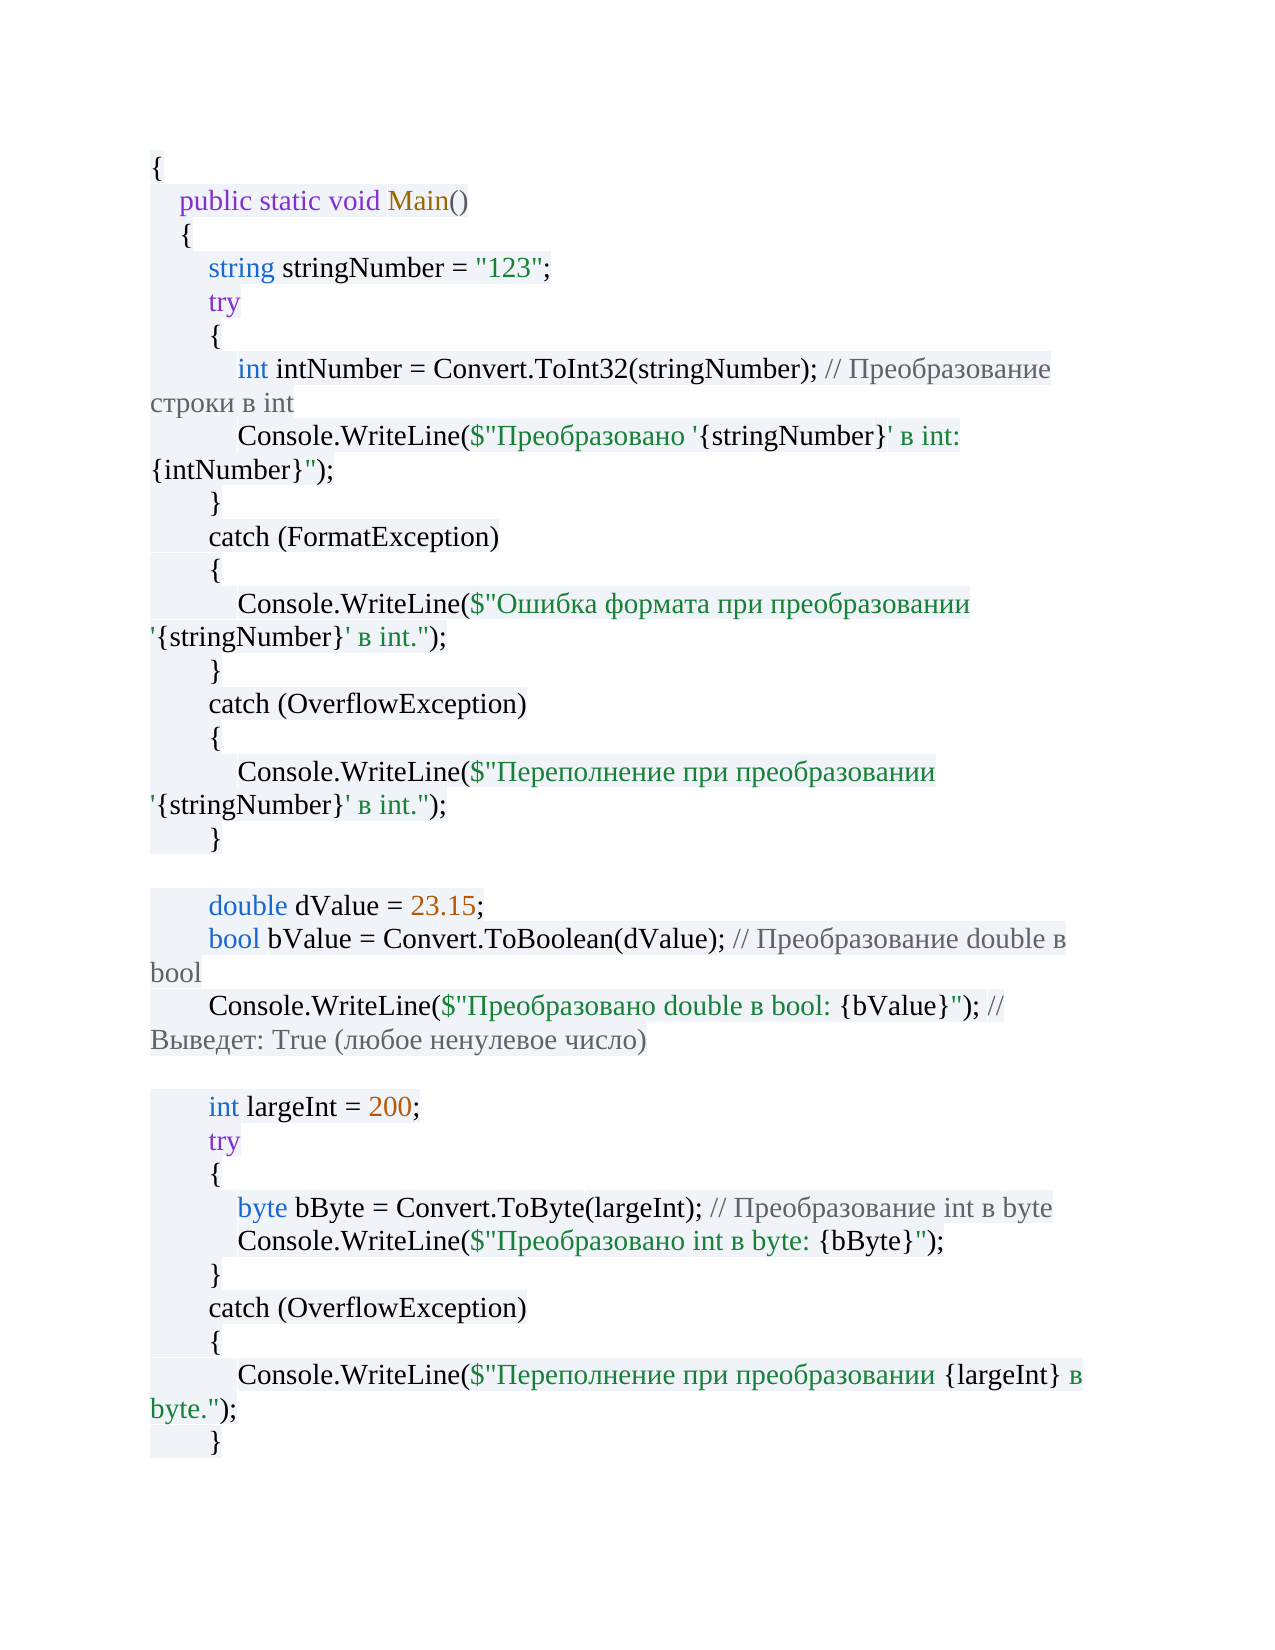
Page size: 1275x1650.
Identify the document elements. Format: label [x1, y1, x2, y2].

text [150, 150, 1125, 1492]
